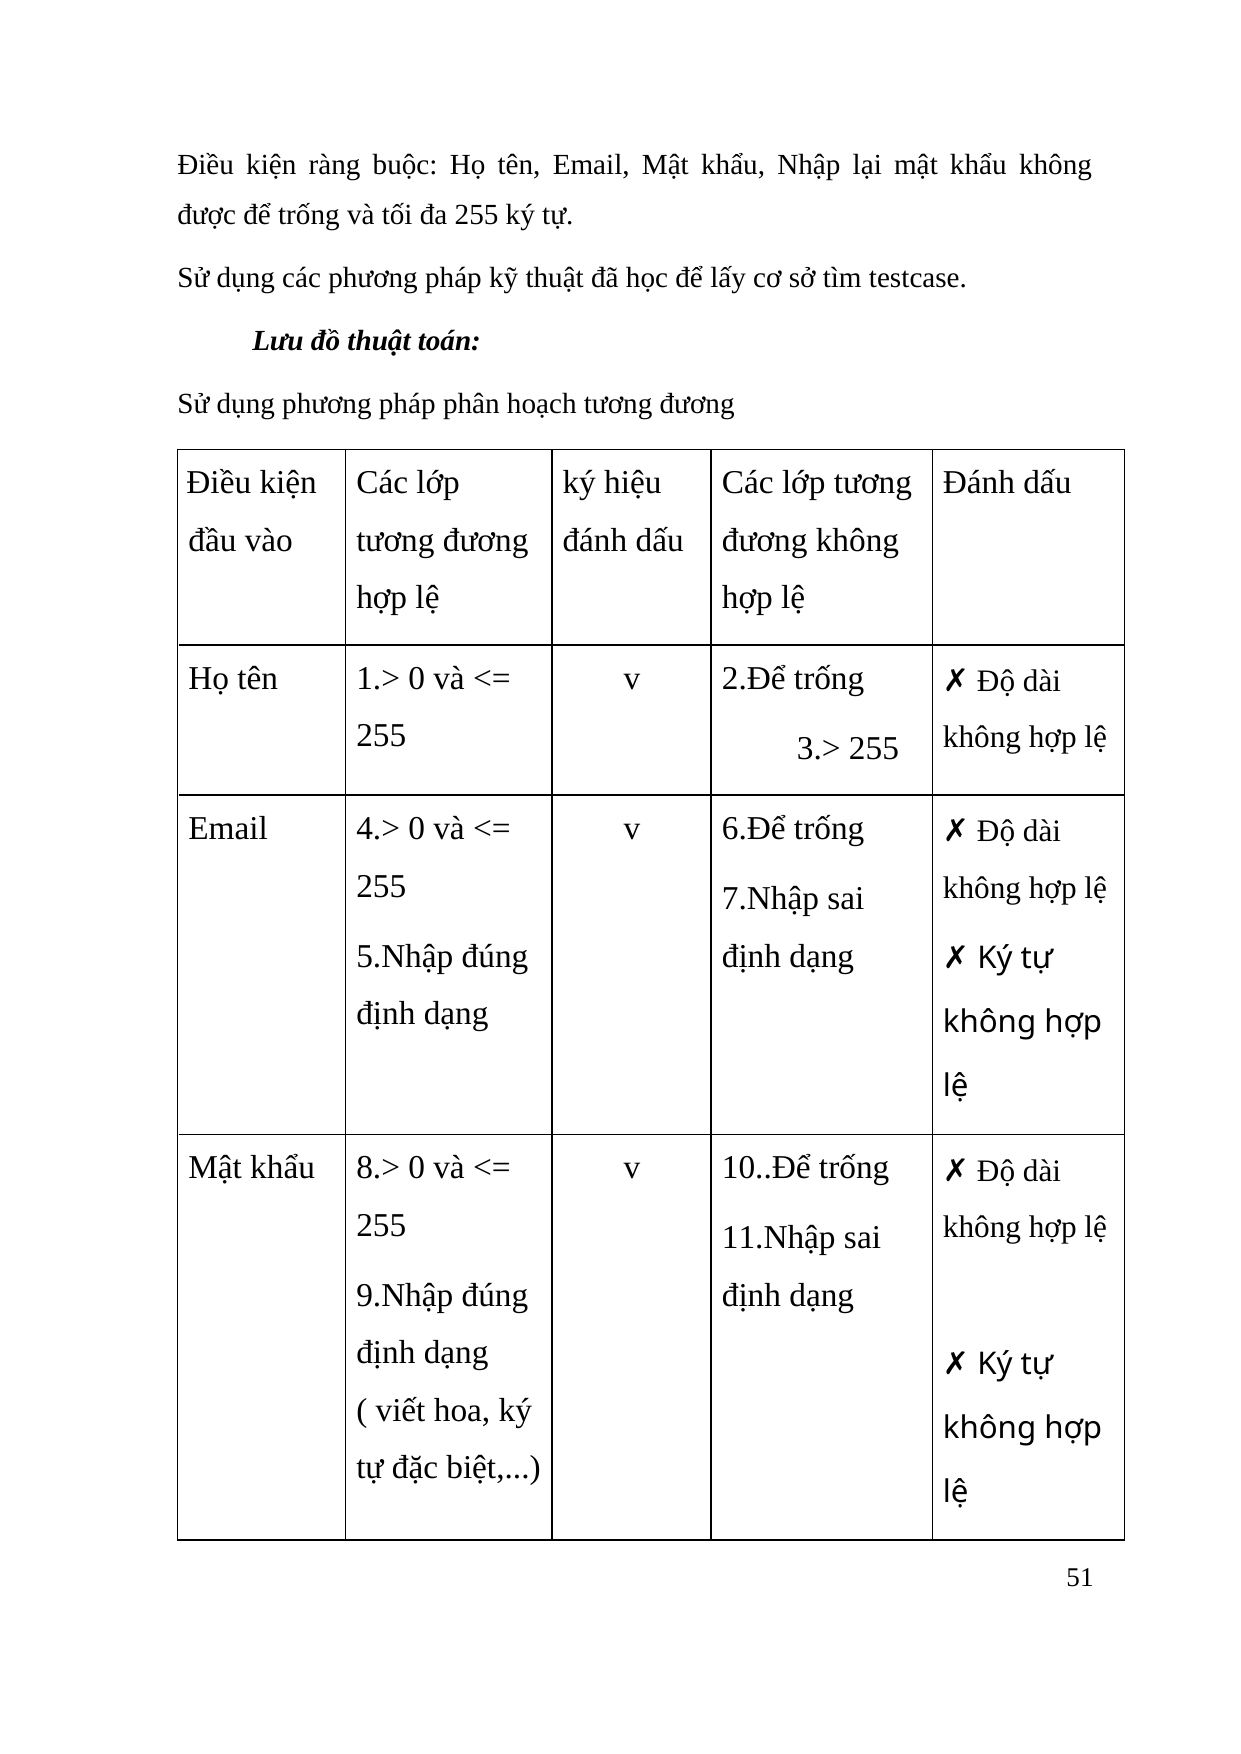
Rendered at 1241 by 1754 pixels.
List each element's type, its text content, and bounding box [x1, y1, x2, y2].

table_cell Email [178, 795, 345, 1134]
table_cell v [553, 796, 710, 1134]
table_cell Họ tên [178, 645, 345, 794]
table_cell Mật khẩu [178, 1135, 345, 1539]
table_cell ✗ Độ dài không hợp lệ [933, 796, 1124, 1134]
table_header ký hiệu đánh dấu [553, 450, 710, 644]
table_cell 1.> 0 và <= 255 [346, 646, 551, 794]
table_cell 4.> 0 và <= 255 5.Nhập đúng định dạng [346, 796, 551, 1134]
table_cell ✗ Độ dài không hợp lệ [933, 646, 1124, 794]
table_header Điều kiện đầu vào [178, 450, 345, 644]
text Điều kiện ràng buộc: Họ tên, Email, Mật khẩu, Nhập lại mật khẩu không được để trống và tối đa 255 ký tự. [177, 147, 1093, 231]
table_header Các lớp tương đương không hợp lệ [712, 450, 932, 644]
table_header Các lớp tương đương hợp lệ [346, 450, 551, 644]
table_cell 2.Để trống 3.> 255 [712, 646, 932, 794]
table_cell ✗ Độ dài không hợp lệ [933, 1135, 1124, 1539]
table_header Đánh dấu [933, 450, 1124, 644]
text Sử dụng phương pháp phân hoạch tương đương [177, 386, 1093, 419]
text Lưu đồ thuật toán: [177, 323, 1093, 356]
table_cell v [553, 646, 710, 794]
table_cell v [553, 1135, 710, 1539]
text Sử dụng các phương pháp kỹ thuật đã học để lấy cơ sở tìm testcase. [177, 260, 1093, 294]
table_cell 10..Để trống 11.Nhập sai định dạng [712, 1135, 932, 1539]
table_cell 6.Để trống 7.Nhập sai định dạng [712, 796, 932, 1134]
table_cell 8.> 0 và <= 255 9.Nhập đúng định dạng ( viết hoa, ký tự đặc biệt,...) [346, 1135, 551, 1539]
